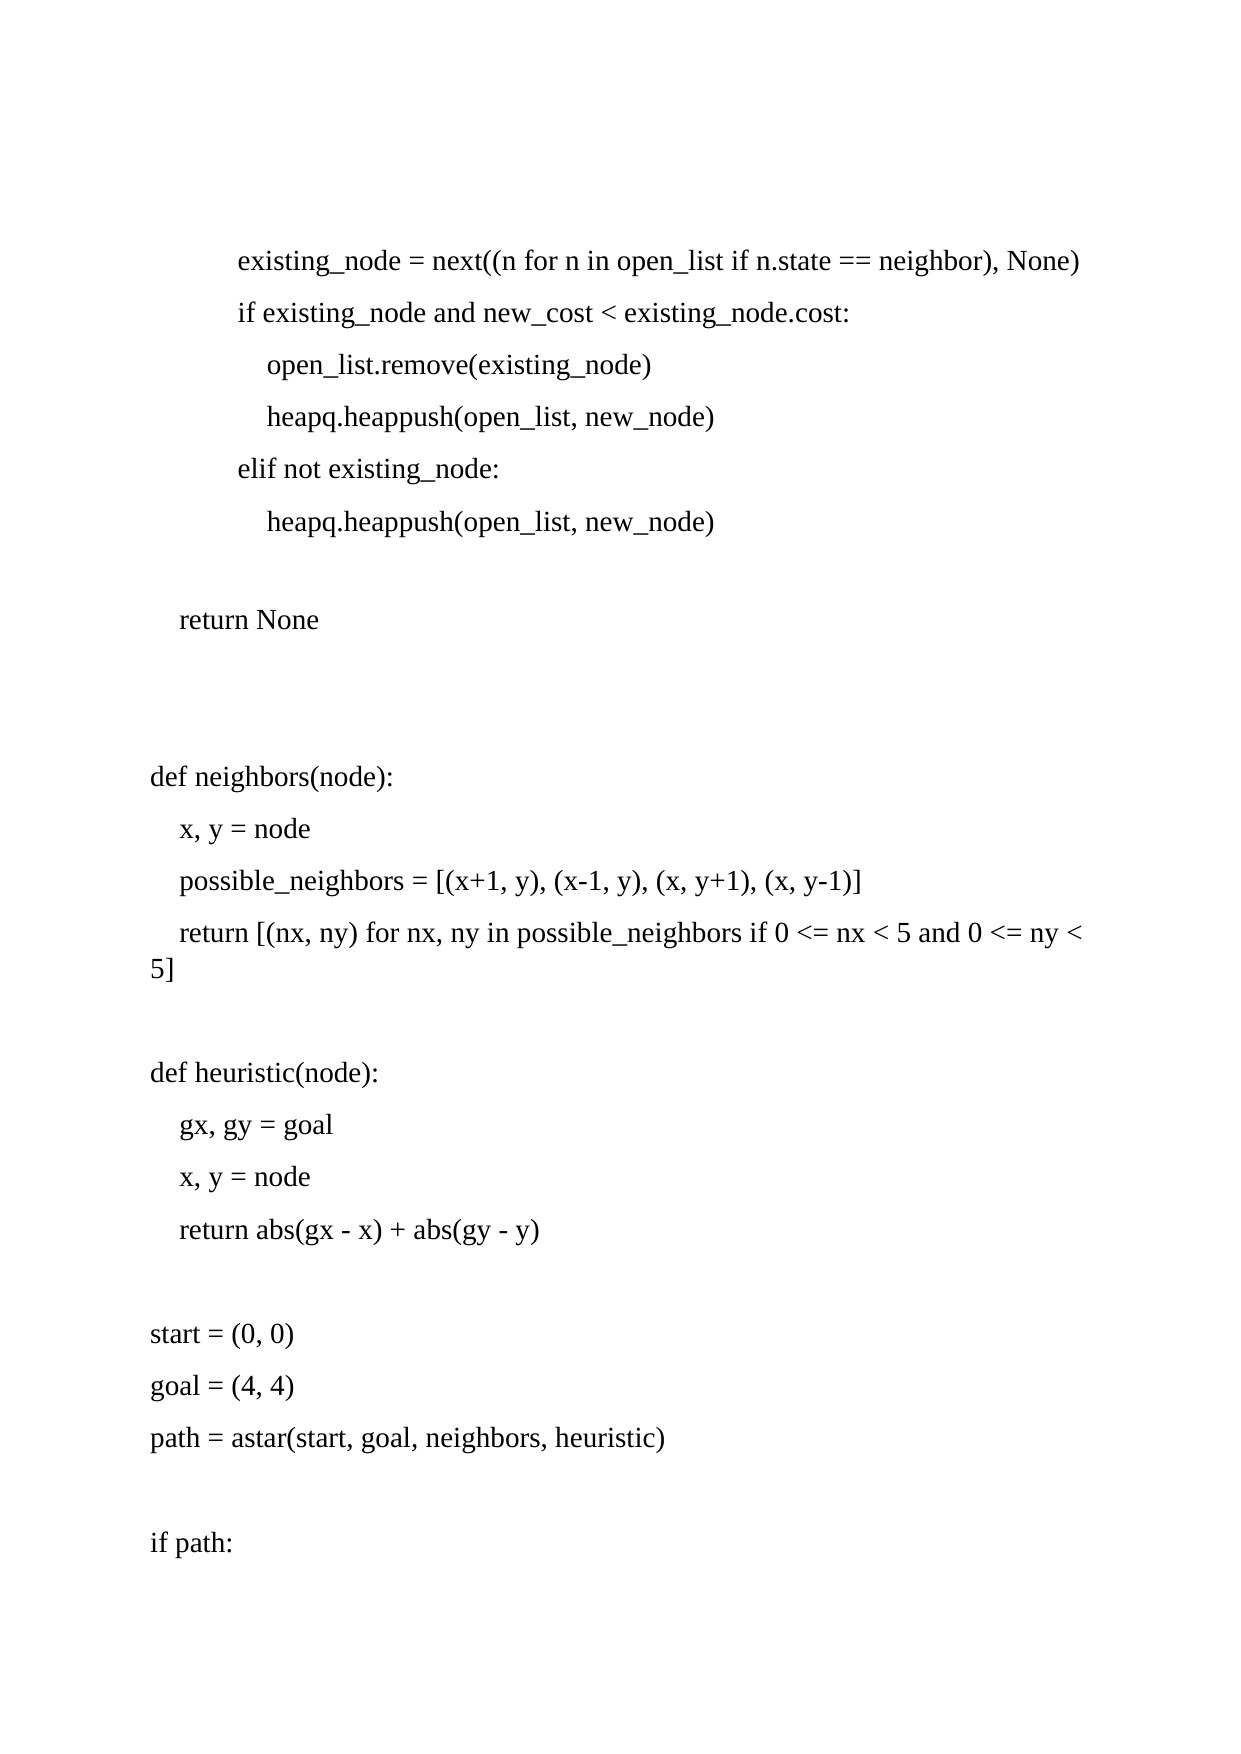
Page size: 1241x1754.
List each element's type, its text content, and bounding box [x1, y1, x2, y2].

text possible_neighbors = [(x+1, y), (x-1, y), (x, y+1), (x, y-1)] [150, 863, 1090, 897]
text return None [150, 602, 1090, 636]
text def neighbors(node): [150, 759, 1090, 792]
text x, y = node [150, 1159, 1090, 1193]
text goal = (4, 4) [150, 1368, 1090, 1402]
text heapq.heappush(open_list, new_node) [150, 504, 1090, 537]
text start = (0, 0) [150, 1316, 1090, 1350]
text existing_node = next((n for n in open_list if n.state == neighbor), None) [150, 243, 1090, 276]
text def heuristic(node): [150, 1055, 1090, 1089]
text if existing_node and new_cost < existing_node.cost: [150, 295, 1090, 328]
text x, y = node [150, 811, 1090, 844]
text heapq.heappush(open_list, new_node) [150, 399, 1090, 433]
text if path: [150, 1525, 1090, 1558]
text return [(nx, ny) for nx, ny in possible_neighbors if 0 <= nx < 5 and 0 <= ny < 5] [150, 915, 1090, 984]
text open_list.remove(existing_node) [150, 347, 1090, 381]
text path = astar(start, goal, neighbors, heuristic) [150, 1421, 1090, 1454]
text gx, gy = goal [150, 1107, 1090, 1141]
text return abs(gx - x) + abs(gy - y) [150, 1212, 1090, 1245]
text elif not existing_node: [150, 451, 1090, 485]
